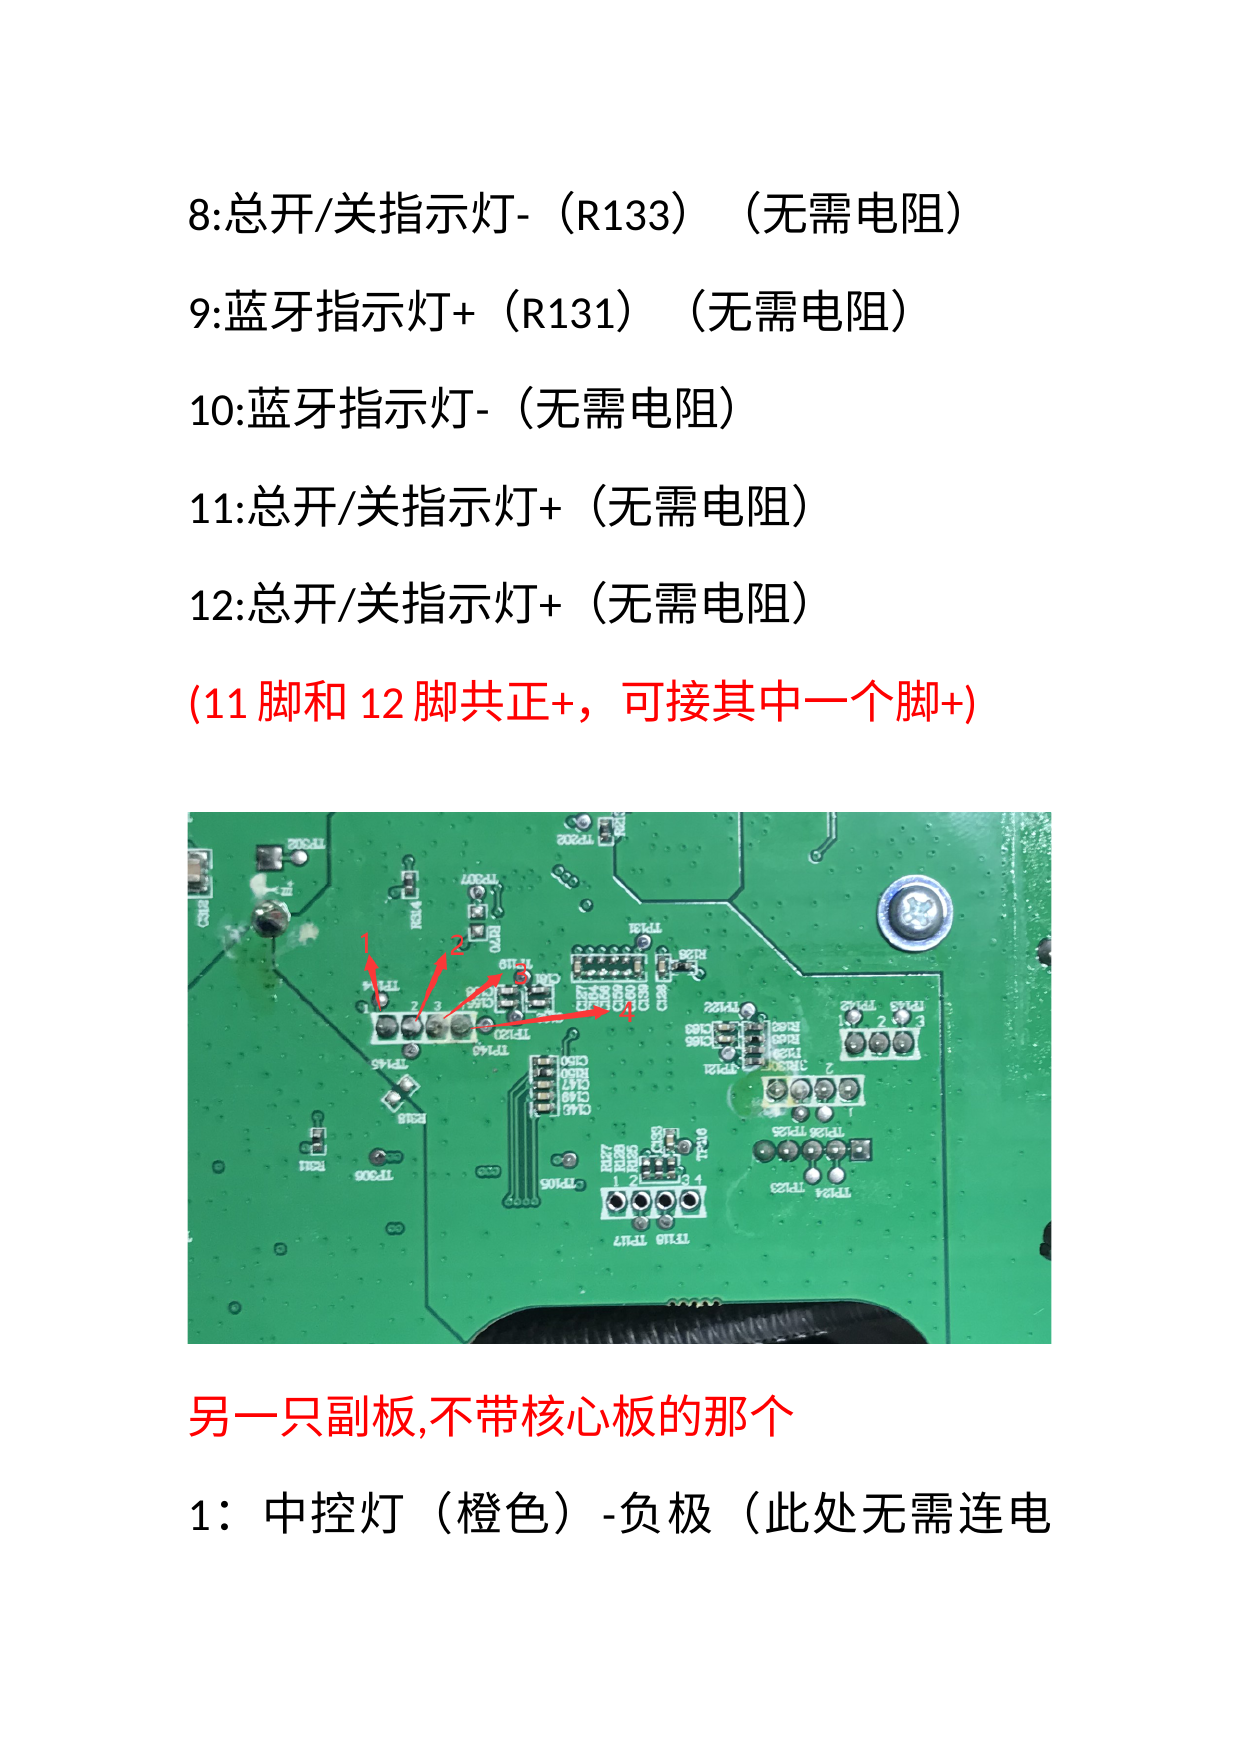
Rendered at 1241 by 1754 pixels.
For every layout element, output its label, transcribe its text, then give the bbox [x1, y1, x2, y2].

picture [187, 812, 1052, 1344]
text 12:总开/关指示灯+（无需电阻） [187, 552, 1053, 649]
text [187, 1462, 1053, 1559]
text 8:总开/关指示灯-（R133）（无需电阻） [187, 162, 1053, 259]
text 另一只副板,不带核心板的那个 [187, 1364, 1053, 1462]
text 11:总开/关指示灯+（无需电阻） [187, 454, 1053, 552]
text (11脚和12脚共正+，可接其中一个脚+) [187, 649, 1053, 747]
text 9:蓝牙指示灯+（R131）（无需电阻） [187, 259, 1053, 357]
text 10:蓝牙指示灯-（无需电阻） [187, 357, 1053, 454]
